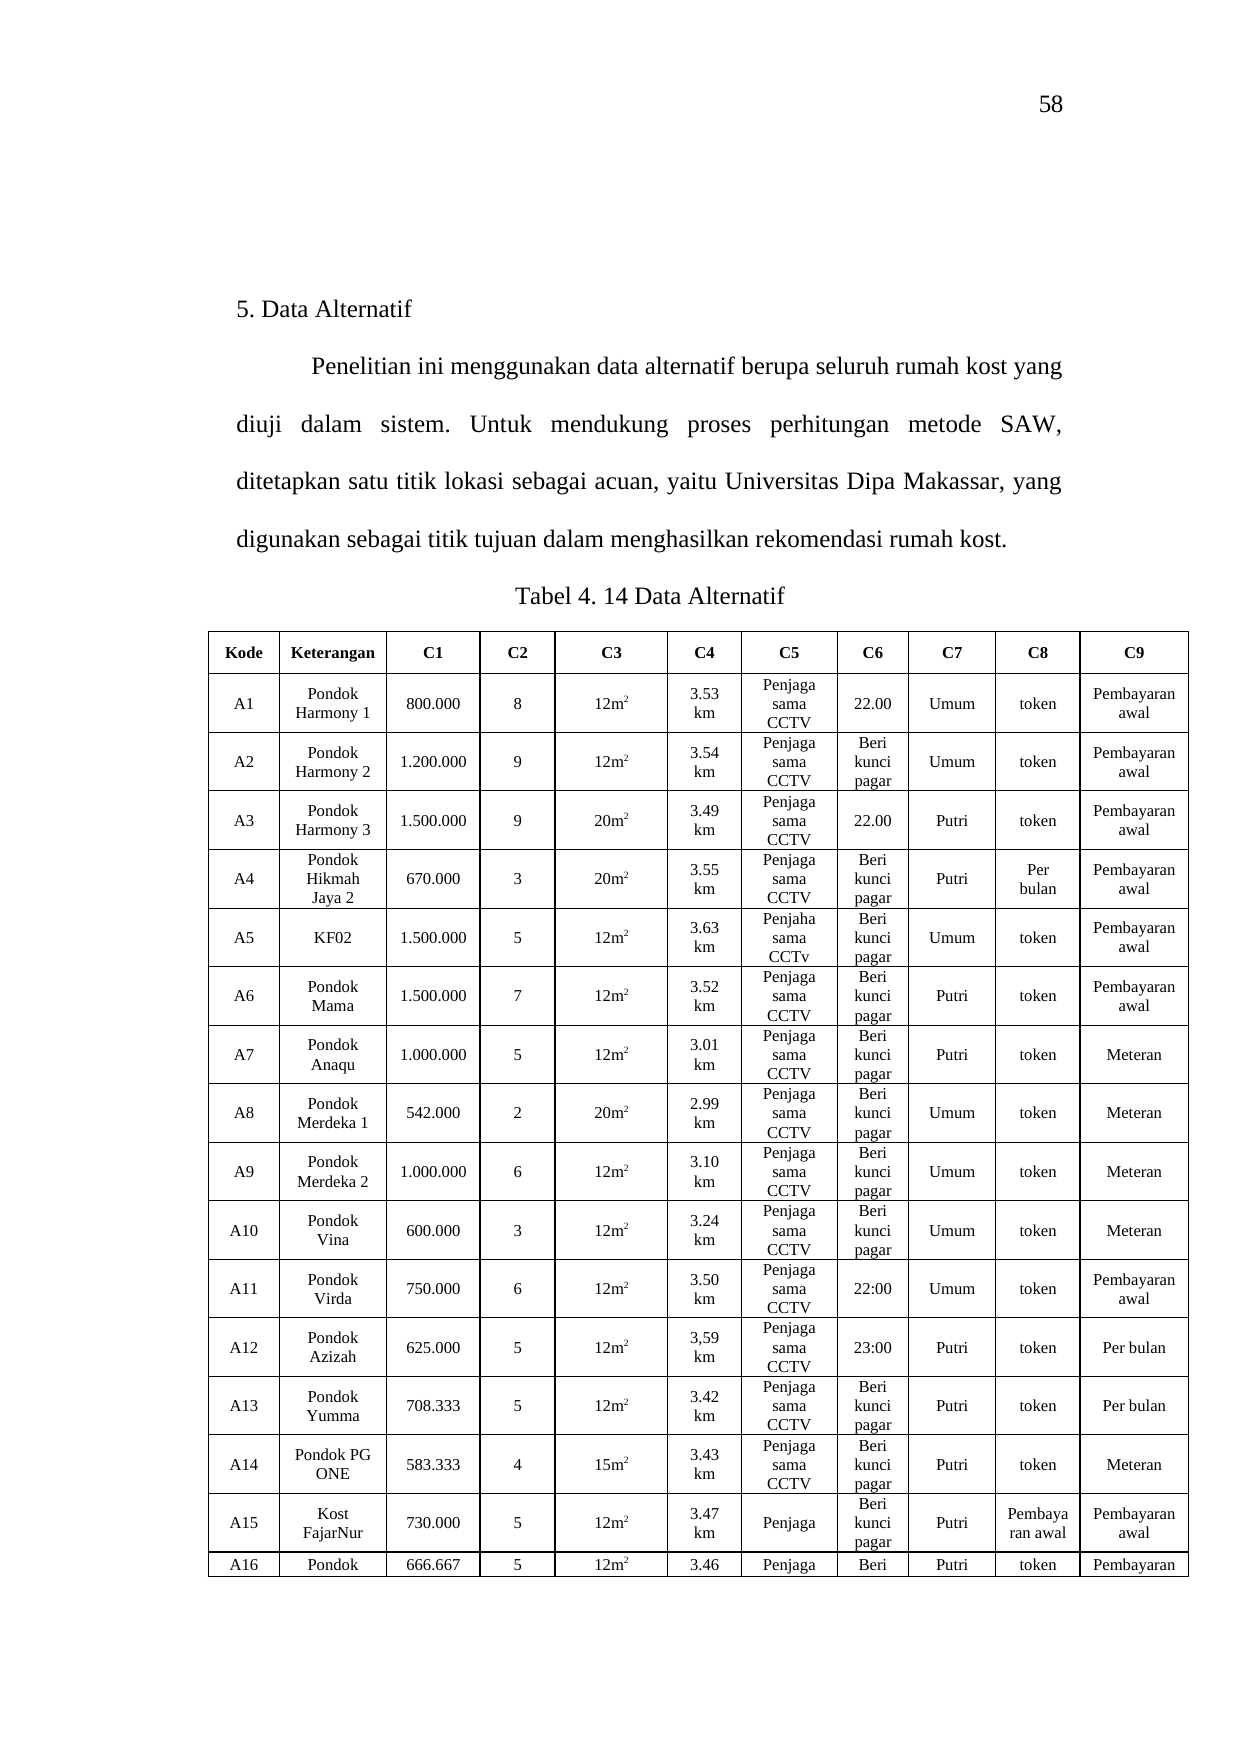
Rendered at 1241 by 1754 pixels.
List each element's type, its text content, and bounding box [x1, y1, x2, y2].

table_cell 23:00 [838, 1318, 908, 1376]
table_header C4 [668, 632, 741, 673]
table_cell 5 [481, 1026, 554, 1083]
table_cell Penjaga sama CCTV [742, 967, 837, 1024]
table_cell Pondok Vina [280, 1201, 386, 1259]
table_cell 2.99 km [668, 1084, 741, 1142]
table_cell 1.200.000 [387, 733, 479, 790]
table_cell A3 [209, 791, 279, 849]
table_cell A1 [209, 674, 279, 732]
table_cell 22.00 [838, 674, 908, 732]
table_cell token [996, 1318, 1079, 1376]
table_cell Umum [909, 1084, 995, 1142]
table_cell Umum [909, 1201, 995, 1259]
table_cell token [996, 967, 1079, 1024]
table_cell Pembayaran awal [1081, 850, 1188, 907]
table_cell Meteran [1081, 1201, 1188, 1259]
table_cell 3.63 km [668, 909, 741, 966]
table_cell Kost FajarNur [280, 1494, 386, 1551]
table_cell Penjaga sama CCTV [742, 791, 837, 849]
table_cell Umum [909, 909, 995, 966]
table_cell Penjaga sama CCTV [742, 1553, 837, 1576]
text Tabel 4. 14 Data Alternatif [236, 581, 1063, 610]
table_cell Pembayaran awal [1081, 791, 1188, 849]
table_cell 1.500.000 [387, 791, 479, 849]
table_cell Meteran [1081, 1026, 1188, 1083]
table_cell 7 [481, 967, 554, 1024]
table_cell Pondok Azizah [280, 1318, 386, 1376]
table_cell 8 [481, 674, 554, 732]
table_cell Beri kunci pagar [838, 733, 908, 790]
table_cell Beri kunci pagar [838, 967, 908, 1024]
table_header C9 [1081, 632, 1188, 673]
table_cell token [996, 674, 1079, 732]
table_cell 3.55 km [668, 850, 741, 907]
table_cell Penjaga sama CCTV [742, 1143, 837, 1200]
table_cell 3,59 km [668, 1318, 741, 1376]
table_cell 583.333 [387, 1435, 479, 1493]
table_cell Beri kunci pagar [838, 1143, 908, 1200]
table_cell Beri kunci pagar [838, 1494, 908, 1551]
table_cell 5 [481, 909, 554, 966]
table_cell Pembayaran awal [996, 1494, 1079, 1551]
table_cell Putri [909, 1377, 995, 1434]
table_cell 6 [481, 1260, 554, 1317]
table_cell Pembayaran awal [1081, 733, 1188, 790]
table_header C8 [996, 632, 1079, 673]
table_cell 3.52 km [668, 967, 741, 1024]
table_cell Pondok Harmony 2 [280, 733, 386, 790]
table_cell Per bulan [1081, 1318, 1188, 1376]
table_cell Penjaga sama CCTV [742, 674, 837, 732]
table_cell 1.500.000 [387, 967, 479, 1024]
table_cell token [996, 791, 1079, 849]
table_cell token [996, 1553, 1079, 1576]
table_cell 3.46 km [668, 1553, 741, 1576]
table_cell Umum [909, 674, 995, 732]
table_cell Beri kunci pagar [838, 909, 908, 966]
table_cell Pondok Yumma [280, 1377, 386, 1434]
table_cell 3.50 km [668, 1260, 741, 1317]
table_cell 22.00 [838, 791, 908, 849]
table_cell 5 [481, 1318, 554, 1376]
table_cell Penjaga sama CCTV [742, 1026, 837, 1083]
table_cell 1.500.000 [387, 909, 479, 966]
table_cell 3.53 km [668, 674, 741, 732]
table_cell Pondok Hikmah Jaya 2 [280, 850, 386, 907]
table_cell Putri [909, 967, 995, 1024]
table_cell Putri [909, 1318, 995, 1376]
table_cell Pondok PG ONE [280, 1435, 386, 1493]
table_cell token [996, 909, 1079, 966]
table_cell token [996, 1026, 1079, 1083]
table_cell 3.24 km [668, 1201, 741, 1259]
table_cell Putri [909, 1553, 995, 1576]
table_cell Pembayaran awal [1081, 909, 1188, 966]
table_cell A9 [209, 1143, 279, 1200]
table_cell Beri kunci pagar [838, 1201, 908, 1259]
table_cell A11 [209, 1260, 279, 1317]
table_cell Pembayaran awal [1081, 1260, 1188, 1317]
table_cell 1.000.000 [387, 1143, 479, 1200]
table_cell 3 [481, 1201, 554, 1259]
table_cell 542.000 [387, 1084, 479, 1142]
table_cell 1.000.000 [387, 1026, 479, 1083]
table_cell Penjaga sama CCTV [742, 1318, 837, 1376]
table_cell Penjaga sama CCTV [742, 1084, 837, 1142]
table_cell 12m2 [556, 1494, 667, 1551]
table_cell 12m2 [556, 1201, 667, 1259]
table_header C2 [481, 632, 554, 673]
table_cell 4 [481, 1435, 554, 1493]
table_cell Meteran [1081, 1084, 1188, 1142]
table_cell Beri kunci pagar [838, 1435, 908, 1493]
table_cell A6 [209, 967, 279, 1024]
table_cell 3.54 km [668, 733, 741, 790]
table_cell Pondok Virda [280, 1260, 386, 1317]
table_cell token [996, 1201, 1079, 1259]
table_cell 670.000 [387, 850, 479, 907]
table_cell Umum [909, 1143, 995, 1200]
table_cell 12m2 [556, 1260, 667, 1317]
table_cell token [996, 733, 1079, 790]
table_cell Penjaga sama CCTV [742, 850, 837, 907]
table_cell Penjaga sama CCTV [742, 733, 837, 790]
table_cell 666.667 [387, 1553, 479, 1576]
table_cell 20m2 [556, 1084, 667, 1142]
table_cell Beri kunci pagar [838, 1377, 908, 1434]
table_cell A7 [209, 1026, 279, 1083]
table_cell A2 [209, 733, 279, 790]
table_cell 12m2 [556, 1377, 667, 1434]
table_header C1 [387, 632, 479, 673]
table_cell 708.333 [387, 1377, 479, 1434]
table_cell 9 [481, 733, 554, 790]
table_cell 9 [481, 791, 554, 849]
table_cell Penjaga [742, 1494, 837, 1551]
table_cell Pondok Merdeka 1 [280, 1084, 386, 1142]
table_header C7 [909, 632, 995, 673]
table_cell 12m2 [556, 1026, 667, 1083]
table_cell 3.01 km [668, 1026, 741, 1083]
table_cell 12m2 [556, 967, 667, 1024]
table_cell 12m2 [556, 1553, 667, 1576]
table_cell Putri [909, 1435, 995, 1493]
table_cell Pondok Harmony 3 [280, 791, 386, 849]
table_cell Per bulan [996, 850, 1079, 907]
table_cell A15 [209, 1494, 279, 1551]
table_cell 22:00 [838, 1260, 908, 1317]
table_cell 12m2 [556, 674, 667, 732]
text Penelitian ini menggunakan data alternatif berupa seluruh rumah kost yang diuji dalam sistem. Untuk mendukung proses perhitungan metode SAW, ditetapkan satu titik lokasi sebagai acuan, yaitu Universitas Dipa Makassar, yang digunakan sebagai titik tujuan dalam menghasilkan rekomendasi rumah kost. [236, 351, 1063, 552]
table_header C6 [838, 632, 908, 673]
table_cell token [996, 1377, 1079, 1434]
table_header Keterangan [280, 632, 386, 673]
table_cell A13 [209, 1377, 279, 1434]
table_cell 12m2 [556, 1143, 667, 1200]
table_cell Beri kunci pagar [838, 1553, 908, 1576]
table_cell A5 [209, 909, 279, 966]
table_header C3 [556, 632, 667, 673]
table_cell token [996, 1435, 1079, 1493]
table_cell 750.000 [387, 1260, 479, 1317]
table_cell Pondok Ananda 2 [280, 1553, 386, 1576]
table_cell Pondok Harmony 1 [280, 674, 386, 732]
table_cell 12m2 [556, 1318, 667, 1376]
table_cell Meteran [1081, 1435, 1188, 1493]
table_cell Putri [909, 1026, 995, 1083]
table_cell Pembayaran awal [1081, 674, 1188, 732]
table_cell 3.42 km [668, 1377, 741, 1434]
table_cell Per bulan [1081, 1377, 1188, 1434]
text 5. Data Alternatif [236, 294, 1063, 322]
table_cell Penjaga sama CCTV [742, 1260, 837, 1317]
table_cell Penjaga sama CCTV [742, 1377, 837, 1434]
table_cell 625.000 [387, 1318, 479, 1376]
table_cell Penjaha sama CCTv [742, 909, 837, 966]
table_cell 20m2 [556, 791, 667, 849]
table_cell KF02 [280, 909, 386, 966]
table_cell Umum [909, 733, 995, 790]
table_cell 15m2 [556, 1435, 667, 1493]
table_cell Beri kunci pagar [838, 850, 908, 907]
table_cell A16 [209, 1553, 279, 1576]
table_cell 3.43 km [668, 1435, 741, 1493]
table_cell Pembayaran awal [1081, 1494, 1188, 1551]
table_cell token [996, 1084, 1079, 1142]
table_cell Beri kunci pagar [838, 1026, 908, 1083]
table_header Kode [209, 632, 279, 673]
table_cell 3.49 km [668, 791, 741, 849]
table_cell 20m2 [556, 850, 667, 907]
table_cell token [996, 1143, 1079, 1200]
table_header C5 [742, 632, 837, 673]
table_cell 5 [481, 1377, 554, 1434]
table_cell A8 [209, 1084, 279, 1142]
table_cell Penjaga sama CCTV [742, 1201, 837, 1259]
table_cell 3 [481, 850, 554, 907]
table_cell A14 [209, 1435, 279, 1493]
table_cell Penjaga sama CCTV [742, 1435, 837, 1493]
table_cell Pembayaran awal [1081, 967, 1188, 1024]
table_cell Pondok Mama [280, 967, 386, 1024]
table_cell Putri [909, 791, 995, 849]
table_cell Pembayaran awal [1081, 1553, 1188, 1576]
table_cell 800.000 [387, 674, 479, 732]
table_cell 5 [481, 1494, 554, 1551]
table_cell Meteran [1081, 1143, 1188, 1200]
table_cell 12m2 [556, 909, 667, 966]
table_cell 12m2 [556, 733, 667, 790]
table_cell token [996, 1260, 1079, 1317]
table_cell A10 [209, 1201, 279, 1259]
table_cell Putri [909, 1494, 995, 1551]
table_cell Putri [909, 850, 995, 907]
table_cell A12 [209, 1318, 279, 1376]
table_cell 2 [481, 1084, 554, 1142]
table_cell A4 [209, 850, 279, 907]
table_cell Umum [909, 1260, 995, 1317]
table_cell Pondok Anaqu [280, 1026, 386, 1083]
table_cell 730.000 [387, 1494, 479, 1551]
table_cell 5 [481, 1553, 554, 1576]
table_cell 3.47 km [668, 1494, 741, 1551]
table_cell 600.000 [387, 1201, 479, 1259]
table_cell Beri kunci pagar [838, 1084, 908, 1142]
table_cell 3.10 km [668, 1143, 741, 1200]
table_cell 6 [481, 1143, 554, 1200]
table_cell Pondok Merdeka 2 [280, 1143, 386, 1200]
